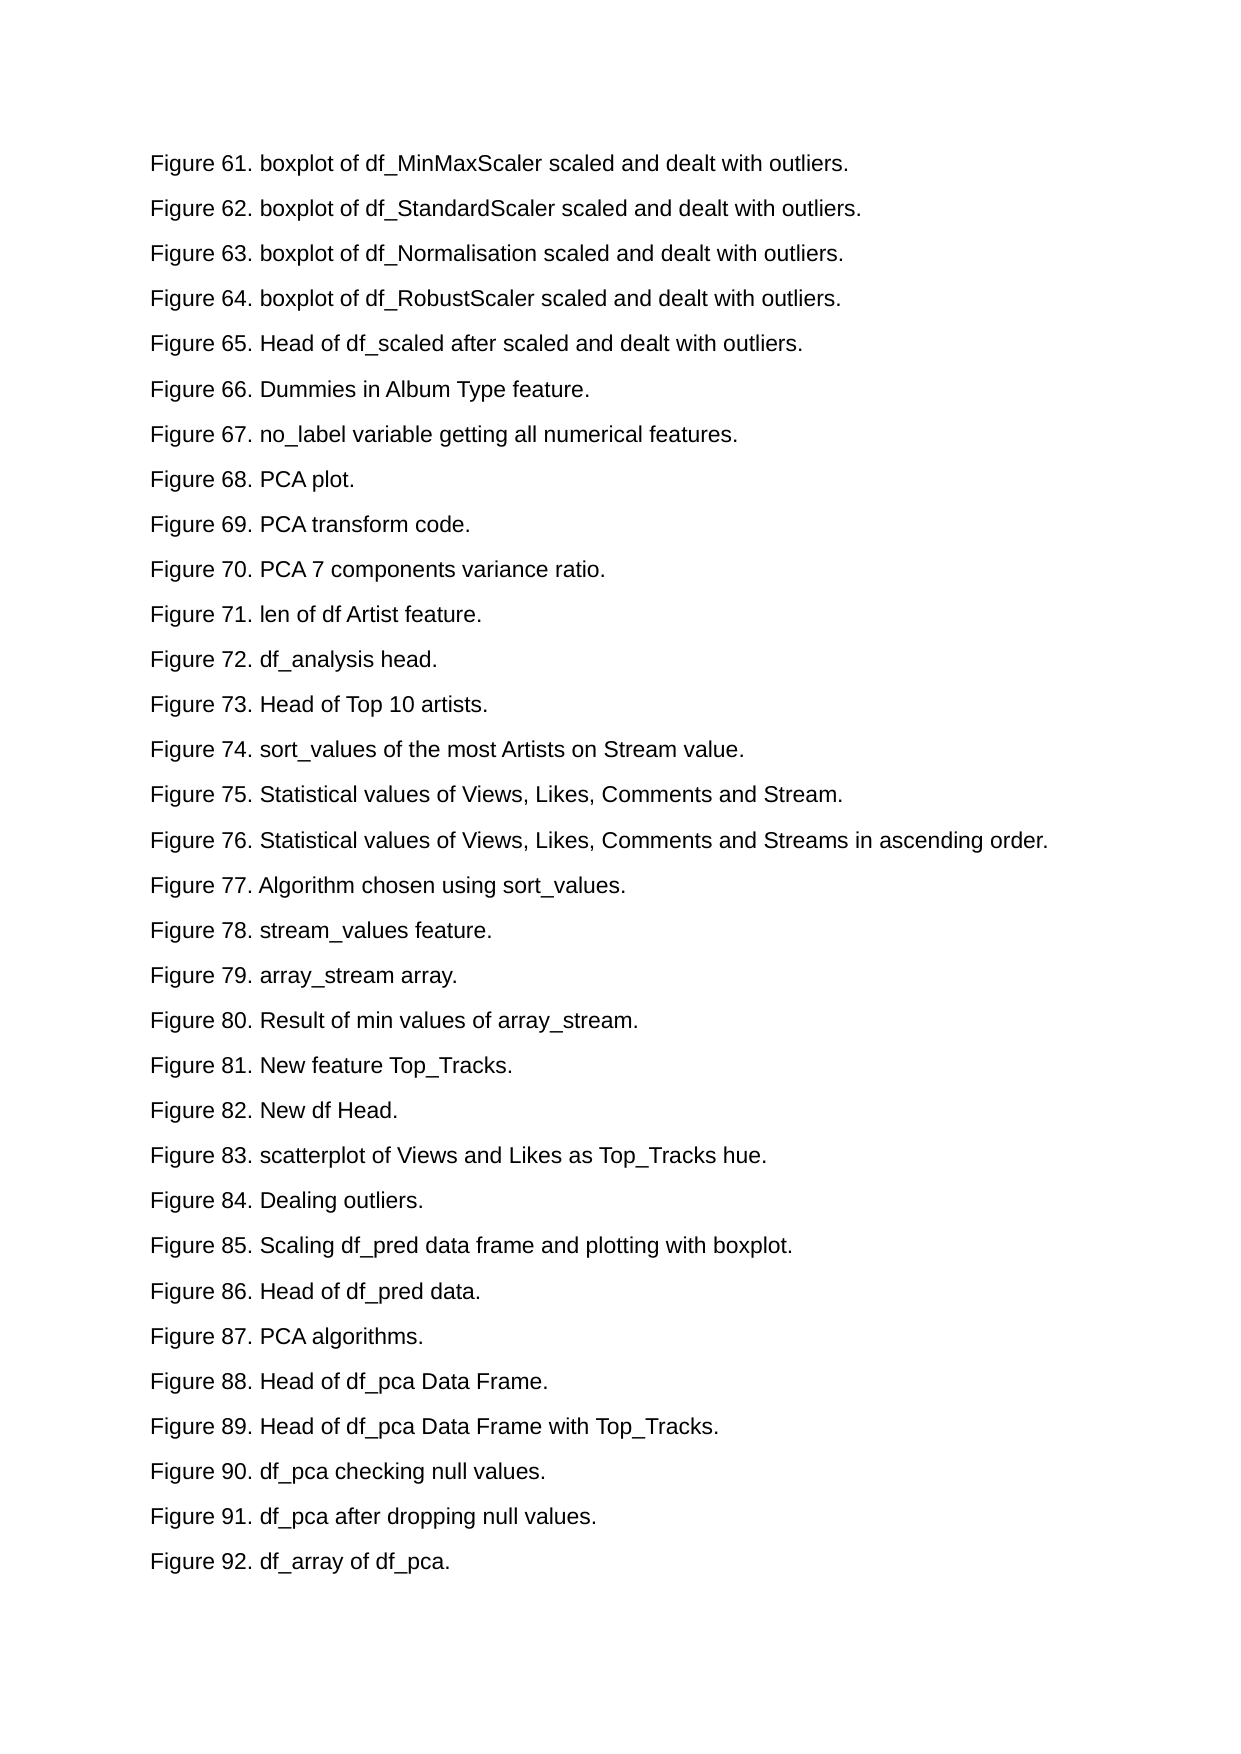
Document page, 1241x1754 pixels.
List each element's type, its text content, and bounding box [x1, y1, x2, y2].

text Figure 80. Result of min values of array_stream. [150, 1007, 1090, 1033]
text Figure 71. len of df Artist feature. [150, 601, 1090, 627]
text Figure 69. PCA transform code. [150, 511, 1090, 537]
text Figure 74. sort_values of the most Artists on Stream value. [150, 736, 1090, 763]
text Figure 88. Head of df_pca Data Frame. [150, 1368, 1090, 1394]
text Figure 77. Algorithm chosen using sort_values. [150, 872, 1090, 898]
text Figure 90. df_pca checking null values. [150, 1458, 1090, 1484]
text Figure 68. PCA plot. [150, 466, 1090, 492]
text Figure 92. df_array of df_pca. [150, 1548, 1090, 1574]
text Figure 75. Statistical values of Views, Likes, Comments and Stream. [150, 781, 1090, 808]
text Figure 81. New feature Top_Tracks. [150, 1052, 1090, 1078]
text Figure 62. boxplot of df_StandardScaler scaled and dealt with outliers. [150, 195, 1090, 221]
text Figure 65. Head of df_scaled after scaled and dealt with outliers. [150, 330, 1090, 357]
text Figure 79. array_stream array. [150, 962, 1090, 988]
text Figure 61. boxplot of df_MinMaxScaler scaled and dealt with outliers. [150, 150, 1090, 176]
text Figure 73. Head of Top 10 artists. [150, 691, 1090, 718]
text Figure 87. PCA algorithms. [150, 1323, 1090, 1349]
text Figure 66. Dummies in Album Type feature. [150, 376, 1090, 402]
text Figure 89. Head of df_pca Data Frame with Top_Tracks. [150, 1413, 1090, 1439]
text Figure 64. boxplot of df_RobustScaler scaled and dealt with outliers. [150, 285, 1090, 312]
text Figure 82. New df Head. [150, 1097, 1090, 1123]
text Figure 85. Scaling df_pred data frame and plotting with boxplot. [150, 1232, 1090, 1259]
text Figure 76. Statistical values of Views, Likes, Comments and Streams in ascending order. [150, 827, 1090, 853]
text Figure 70. PCA 7 components variance ratio. [150, 556, 1090, 582]
text Figure 72. df_analysis head. [150, 646, 1090, 672]
text Figure 83. scatterplot of Views and Likes as Top_Tracks hue. [150, 1142, 1090, 1169]
text Figure 63. boxplot of df_Normalisation scaled and dealt with outliers. [150, 240, 1090, 267]
text Figure 84. Dealing outliers. [150, 1187, 1090, 1214]
text Figure 67. no_label variable getting all numerical features. [150, 421, 1090, 447]
text Figure 91. df_pca after dropping null values. [150, 1503, 1090, 1529]
text Figure 86. Head of df_pred data. [150, 1278, 1090, 1304]
text Figure 78. stream_values feature. [150, 917, 1090, 943]
